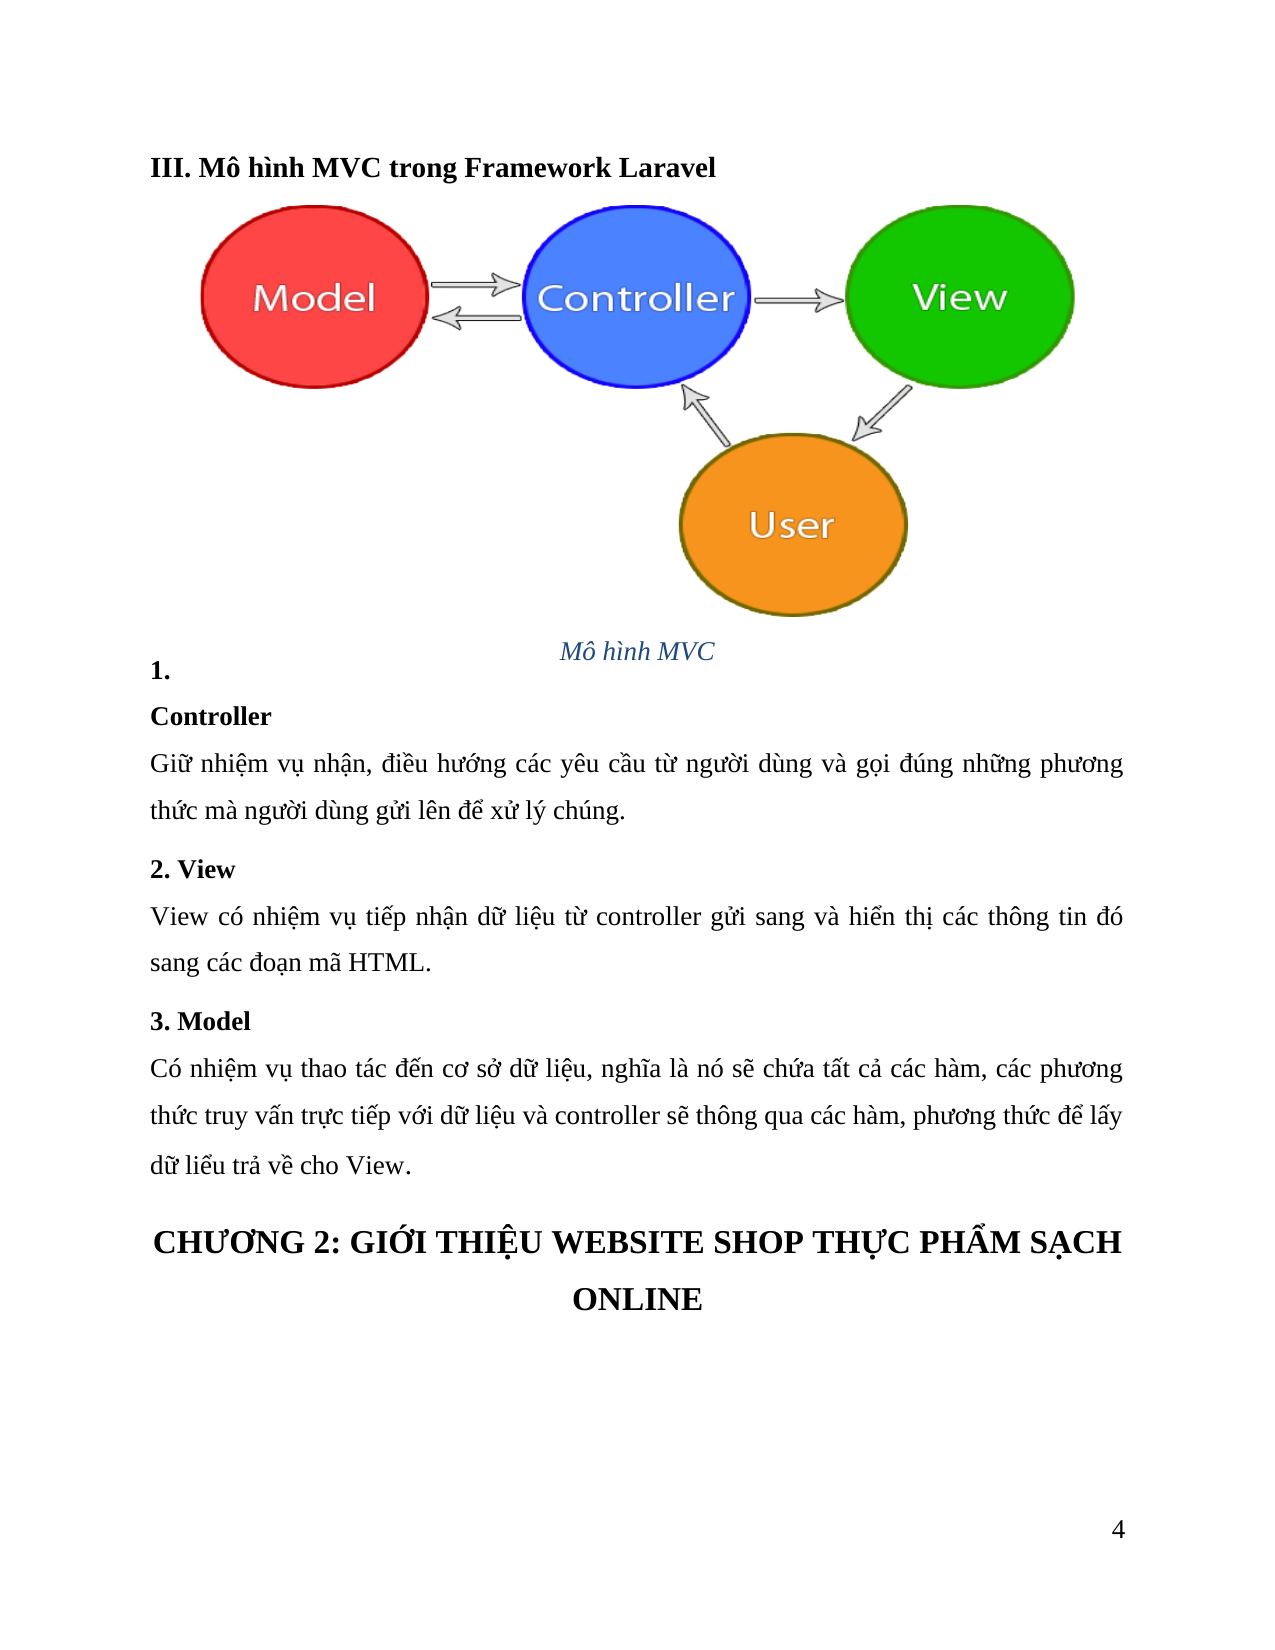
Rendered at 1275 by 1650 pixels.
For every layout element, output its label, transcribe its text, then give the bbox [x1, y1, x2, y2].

text Có nhiệm vụ thao tác đến cơ sở dữ liệu, nghĩa là nó sẽ chứa tất cả các hàm, các phương thức truy vấn trực tiếp với dữ liệu và controller sẽ thông qua các hàm, phương thức để lấy dữ liểu trả về cho View. [150, 1052, 1125, 1180]
subtitle CHƯƠNG 2: GIỚI THIỆU WEBSITE SHOP THỰC PHẨM SẠCH ONLINE [150, 1222, 1125, 1318]
text Giữ nhiệm vụ nhận, điều hướng các yêu cầu từ người dùng và gọi đúng những phương thức mà người dùng gửi lên để xử lý chúng. [150, 747, 1125, 825]
text View có nhiệm vụ tiếp nhận dữ liệu từ controller gửi sang và hiển thị các thông tin đó sang các đoạn mã HTML. [150, 900, 1125, 977]
subtitle 3. Model [150, 1006, 1125, 1037]
subtitle III. Mô hình MVC trong Framework Laravel [150, 150, 1125, 183]
subtitle 2. View [150, 853, 1125, 884]
subtitle 1. Controller [150, 654, 1125, 732]
picture [200, 205, 1075, 617]
